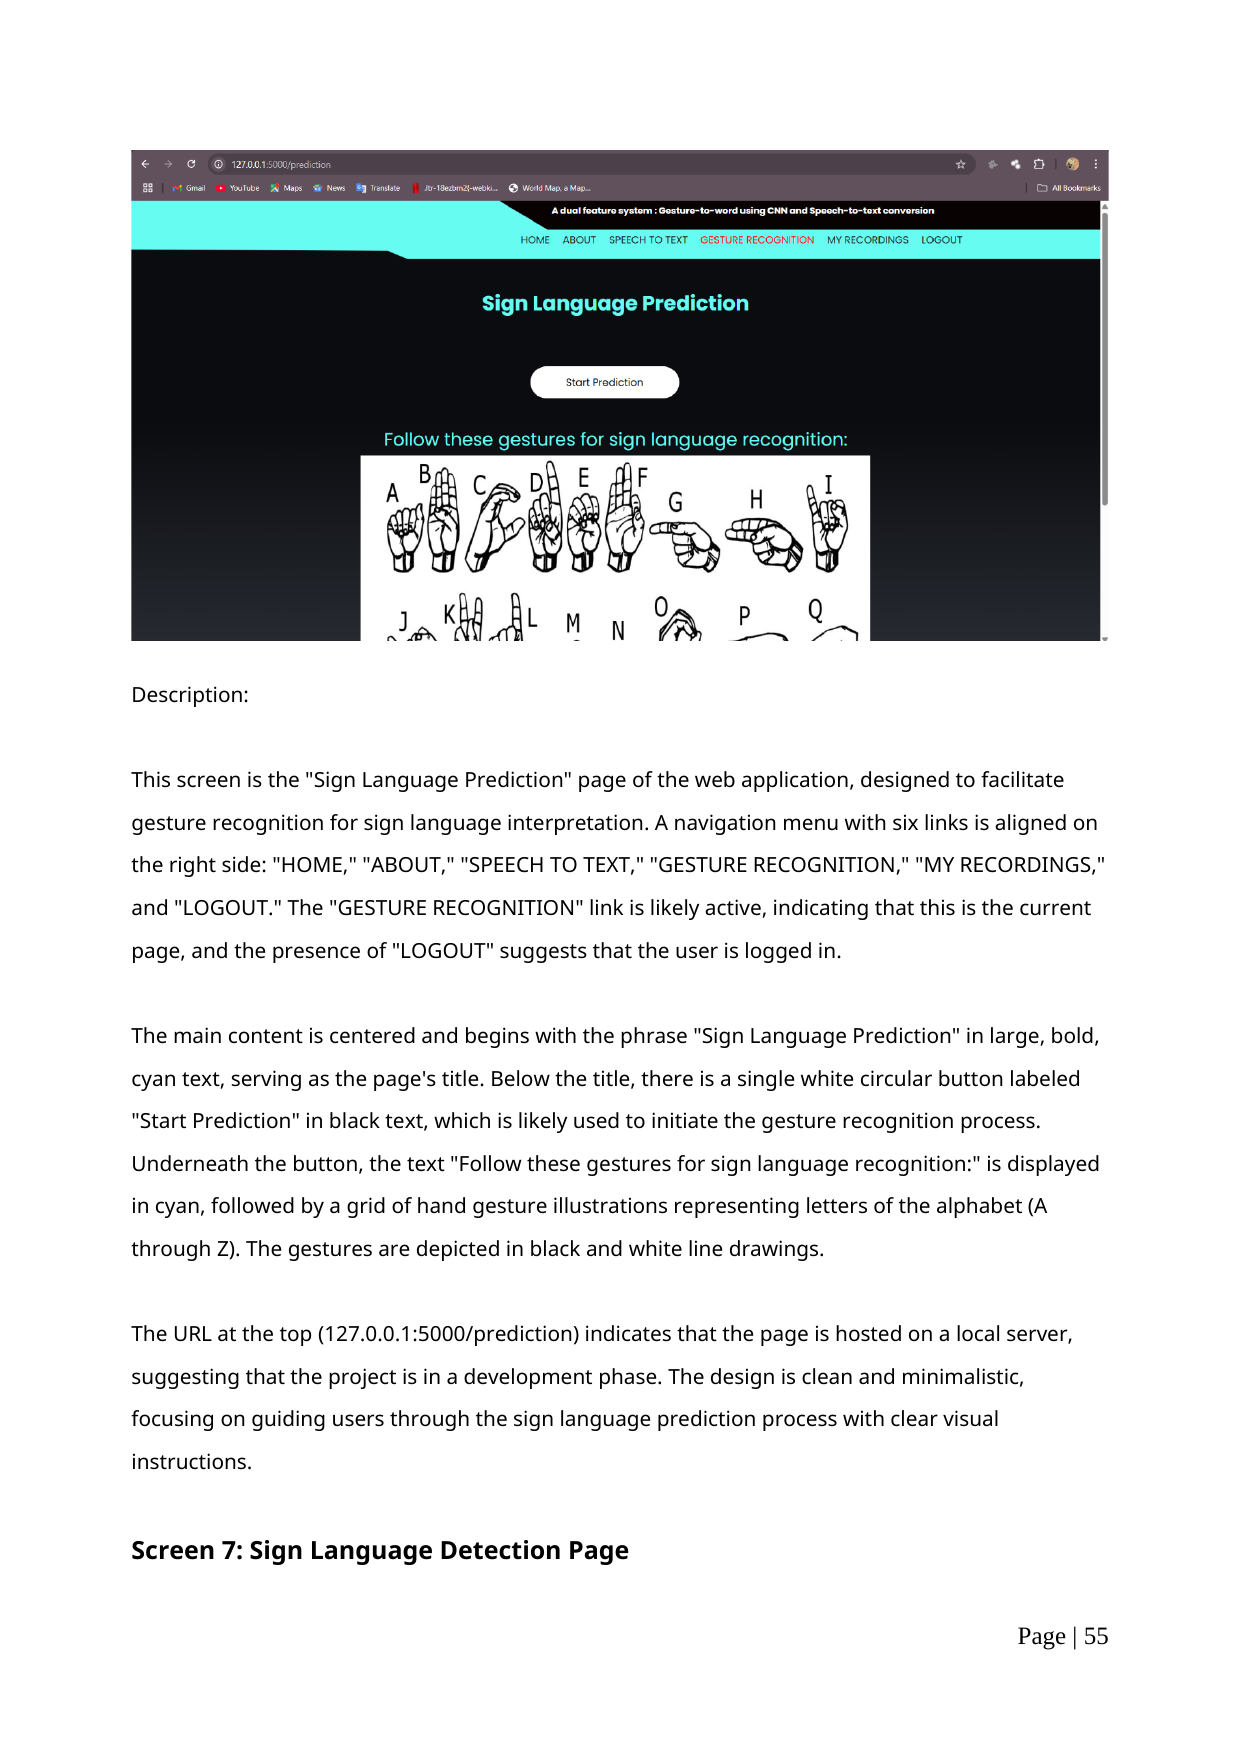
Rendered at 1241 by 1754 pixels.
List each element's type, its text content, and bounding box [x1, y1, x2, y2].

text The URL at the top (127.0.0.1:5000/prediction) indicates that the page is hosted on a local server, suggesting that the project is in a development phase. The design is clean and minimalistic, focusing on guiding users through the sign language prediction process with clear visual instructions. [131, 1319, 1108, 1476]
text Description: [131, 680, 1108, 709]
text Screen 7: Sign Language Detection Page [131, 1532, 1108, 1566]
picture [131, 150, 1109, 641]
text This screen is the "Sign Language Prediction" page of the web application, designed to facilitate gesture recognition for sign language interpretation. A navigation menu with six links is aligned on the right side: "HOME," "ABOUT," "SPEECH TO TEXT," "GESTURE RECOGNITION," "MY RECORDINGS," and "LOGOUT." The "GESTURE RECOGNITION" link is likely active, indicating that this is the current page, and the presence of "LOGOUT" suggests that the user is logged in. [131, 765, 1108, 964]
text The main content is centered and begins with the phrase "Sign Language Prediction" in large, bold, cyan text, serving as the page's title. Below the title, there is a single white circular button labeled "Start Prediction" in black text, which is likely used to initiate the gesture recognition process. Underneath the button, the text "Follow these gestures for sign language recognition:" is displayed in cyan, followed by a grid of hand gesture illustrations representing letters of the alphabet (A through Z). The gestures are depicted in black and white line drawings. [131, 1021, 1108, 1262]
